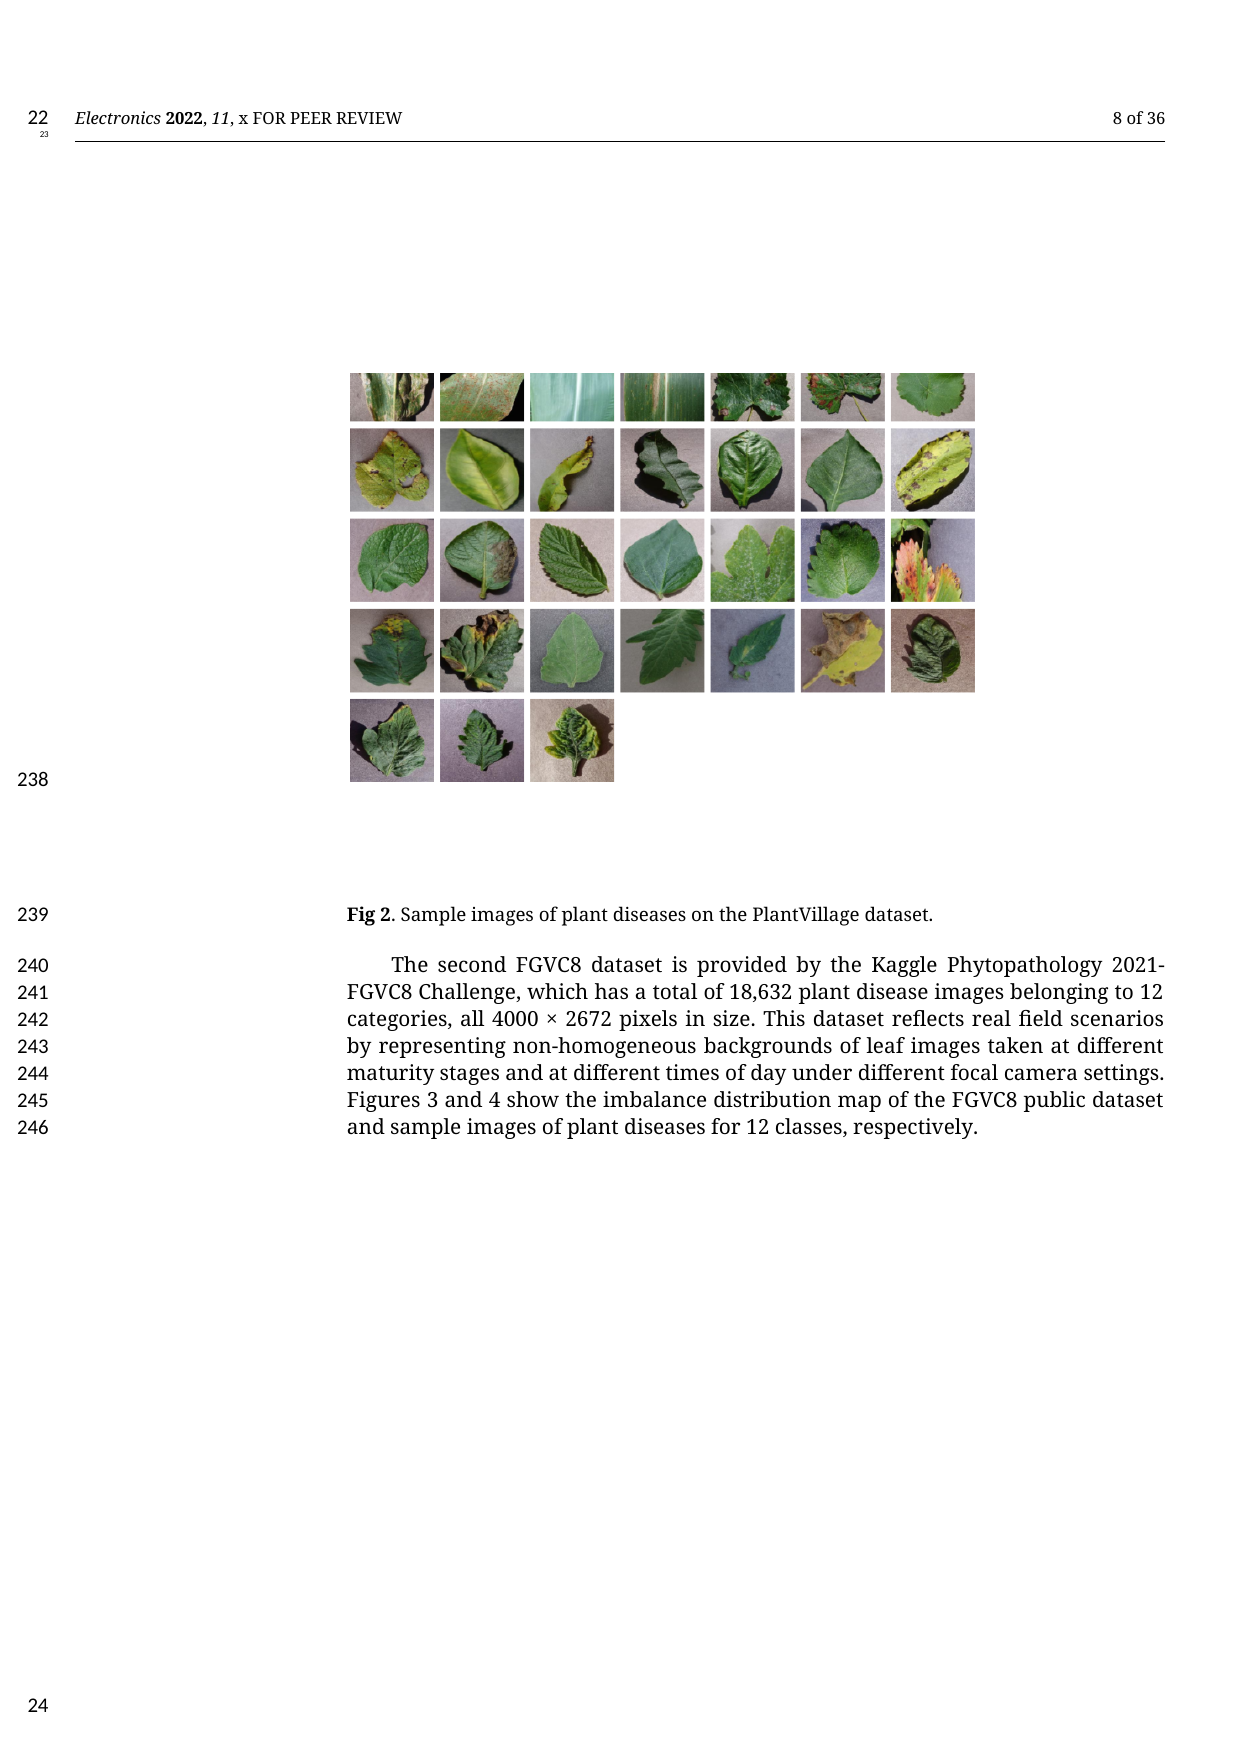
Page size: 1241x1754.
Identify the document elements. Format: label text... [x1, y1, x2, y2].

picture [346, 373, 980, 787]
text Fig 2. Sample images of plant diseases on the PlantVillage dataset. [347, 902, 1165, 926]
text The second FGVC8 dataset is provided by the Kaggle Phytopathology 2021-FGVC8 Challenge, which has a total of 18,632 plant disease images belonging to 12 categories, all 4000 × 2672 pixels in size. This dataset reflects real field scenarios by representing non-homogeneous backgrounds of leaf images taken at different maturity stages and at different times of day under different focal camera settings. Figures 3 and 4 show the imbalance distribution map of the FGVC8 public dataset and sample images of plant diseases for 12 classes, respectively. [347, 951, 1165, 1141]
